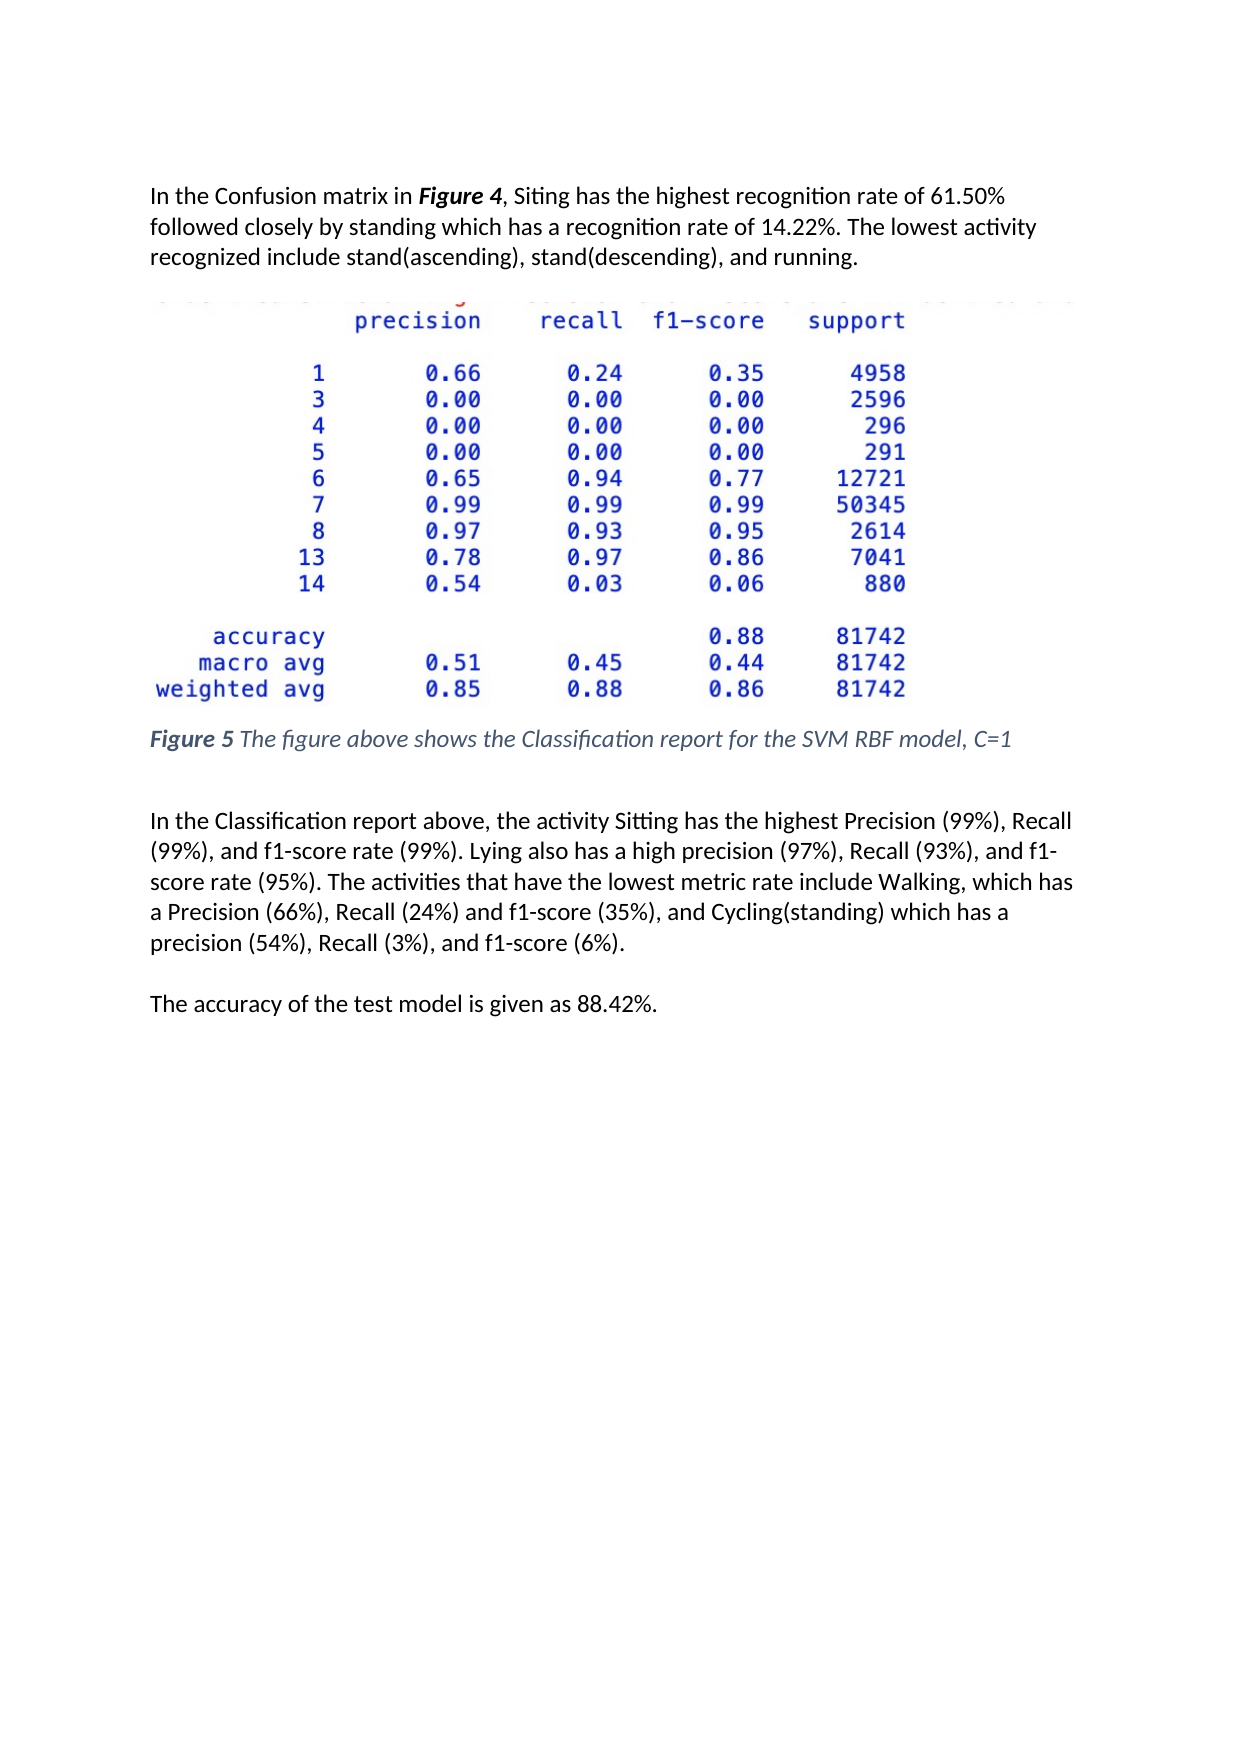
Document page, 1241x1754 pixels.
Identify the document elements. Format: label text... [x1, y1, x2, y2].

text In the Classification report above, the activity Sitting has the highest Precision (99%), Recall (99%), and f1-score rate (99%). Lying also has a high precision (97%), Recall (93%), and f1-score rate (95%). The activities that have the lowest metric rate include Walking, which has a Precision (66%), Recall (24%) and f1-score (35%), and Cycling(standing) which has a precision (54%), Recall (3%), and f1-score (6%). [150, 805, 1090, 958]
picture [150, 302, 1091, 724]
text The accuracy of the test model is given as 88.42%. [150, 988, 1090, 1019]
text Figure 5 The figure above shows the Classification report for the SVM RBF model, C=1 [150, 724, 1090, 754]
text In the Confusion matrix in Figure 4, Siting has the highest recognition rate of 61.50% followed closely by standing which has a recognition rate of 14.22%. The lowest activity recognized include stand(ascending), stand(descending), and running. [150, 181, 1090, 272]
